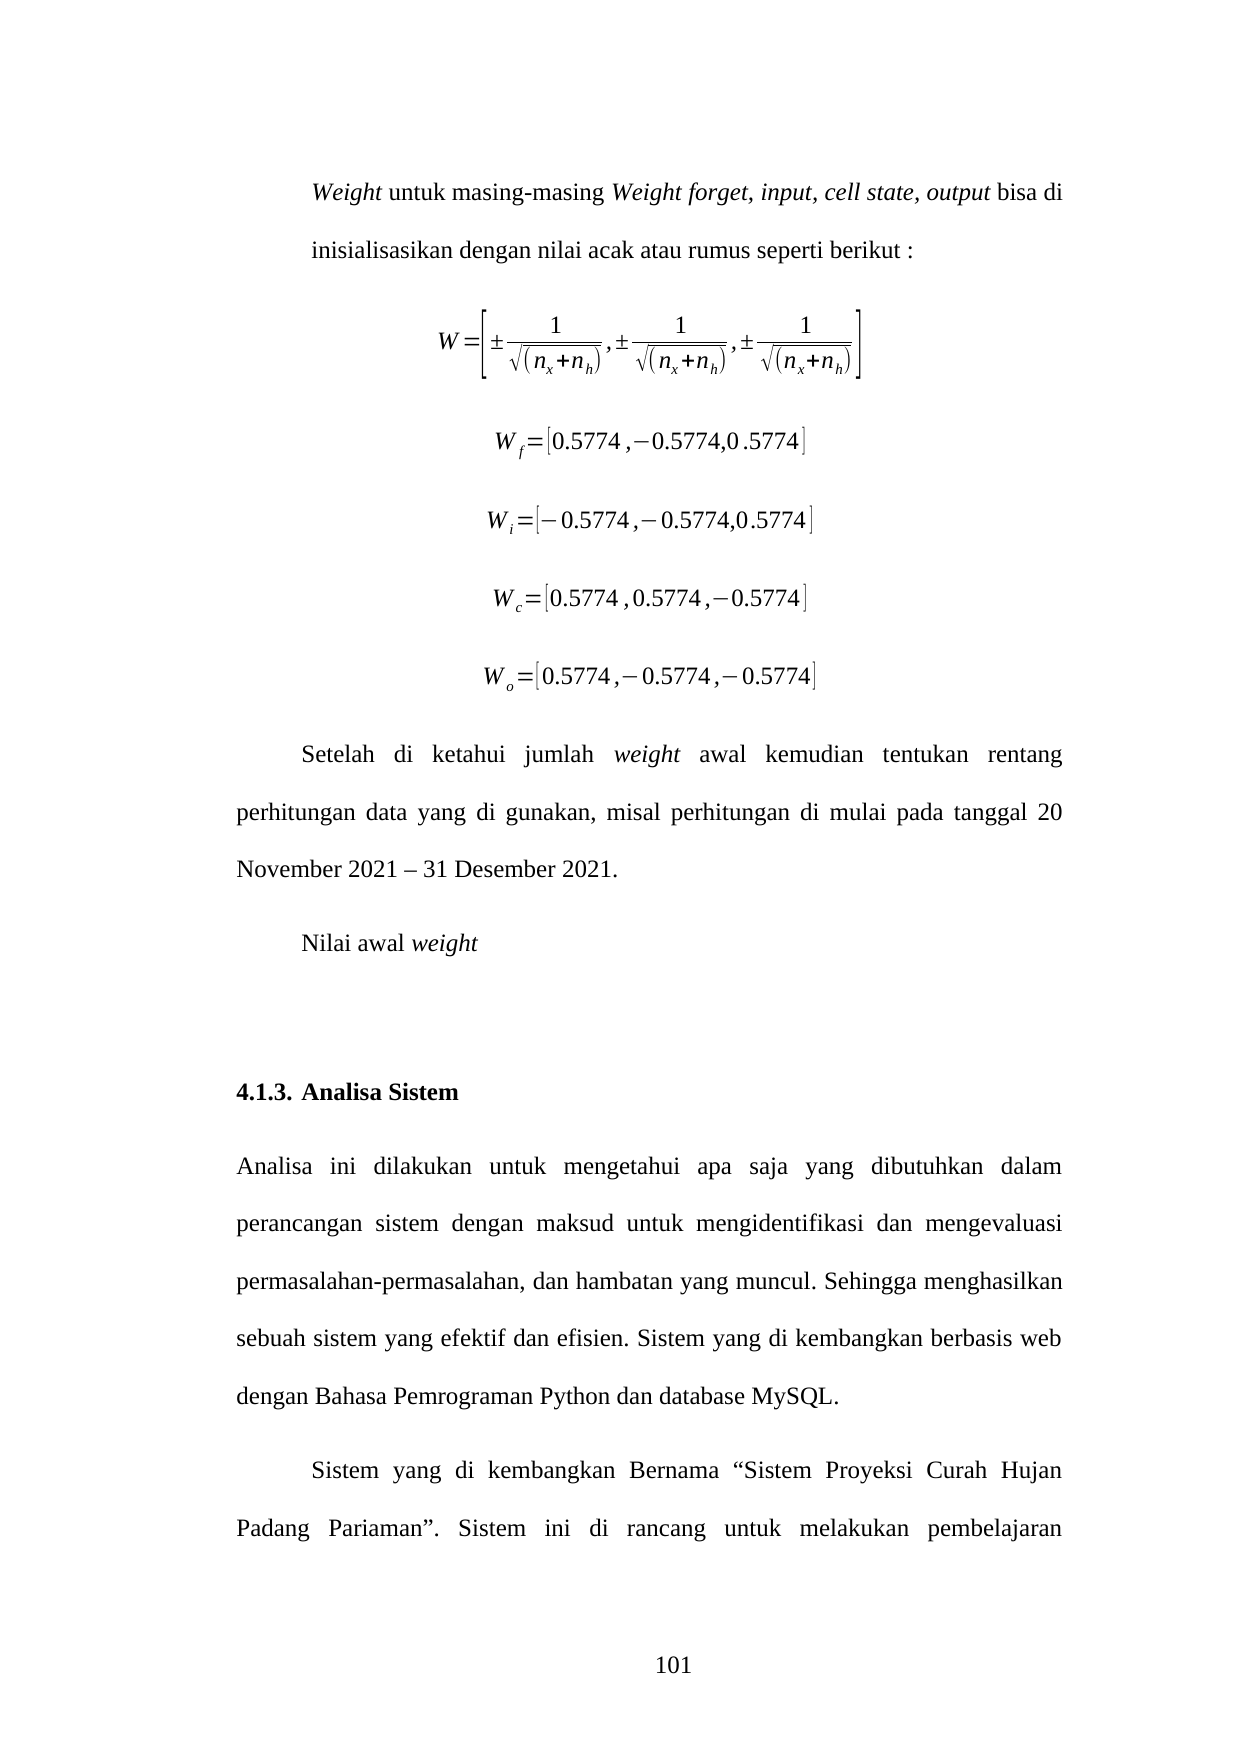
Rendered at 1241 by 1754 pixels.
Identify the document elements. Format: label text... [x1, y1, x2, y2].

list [274, 177, 1063, 263]
text Setelah di ketahui jumlah weight awal kemudian tentukan rentang perhitungan data yang di gunakan, misal perhitungan di mulai pada tanggal 20 November 2021 – 31 Desember 2021. [236, 739, 1063, 883]
text Nilai awal weight [236, 928, 1063, 957]
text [236, 1455, 1063, 1541]
text Analisa ini dilakukan untuk mengetahui apa saja yang dibutuhkan dalam perancangan sistem dengan maksud untuk mengidentifikasi dan mengevaluasi permasalahan-permasalahan, dan hambatan yang muncul. Sehingga menghasilkan sebuah sistem yang efektif dan efisien. Sistem yang di kembangkan berbasis web dengan Bahasa Pemrograman Python dan database MySQL. [236, 1151, 1063, 1410]
subtitle Analisa Sistem [236, 1077, 1063, 1106]
